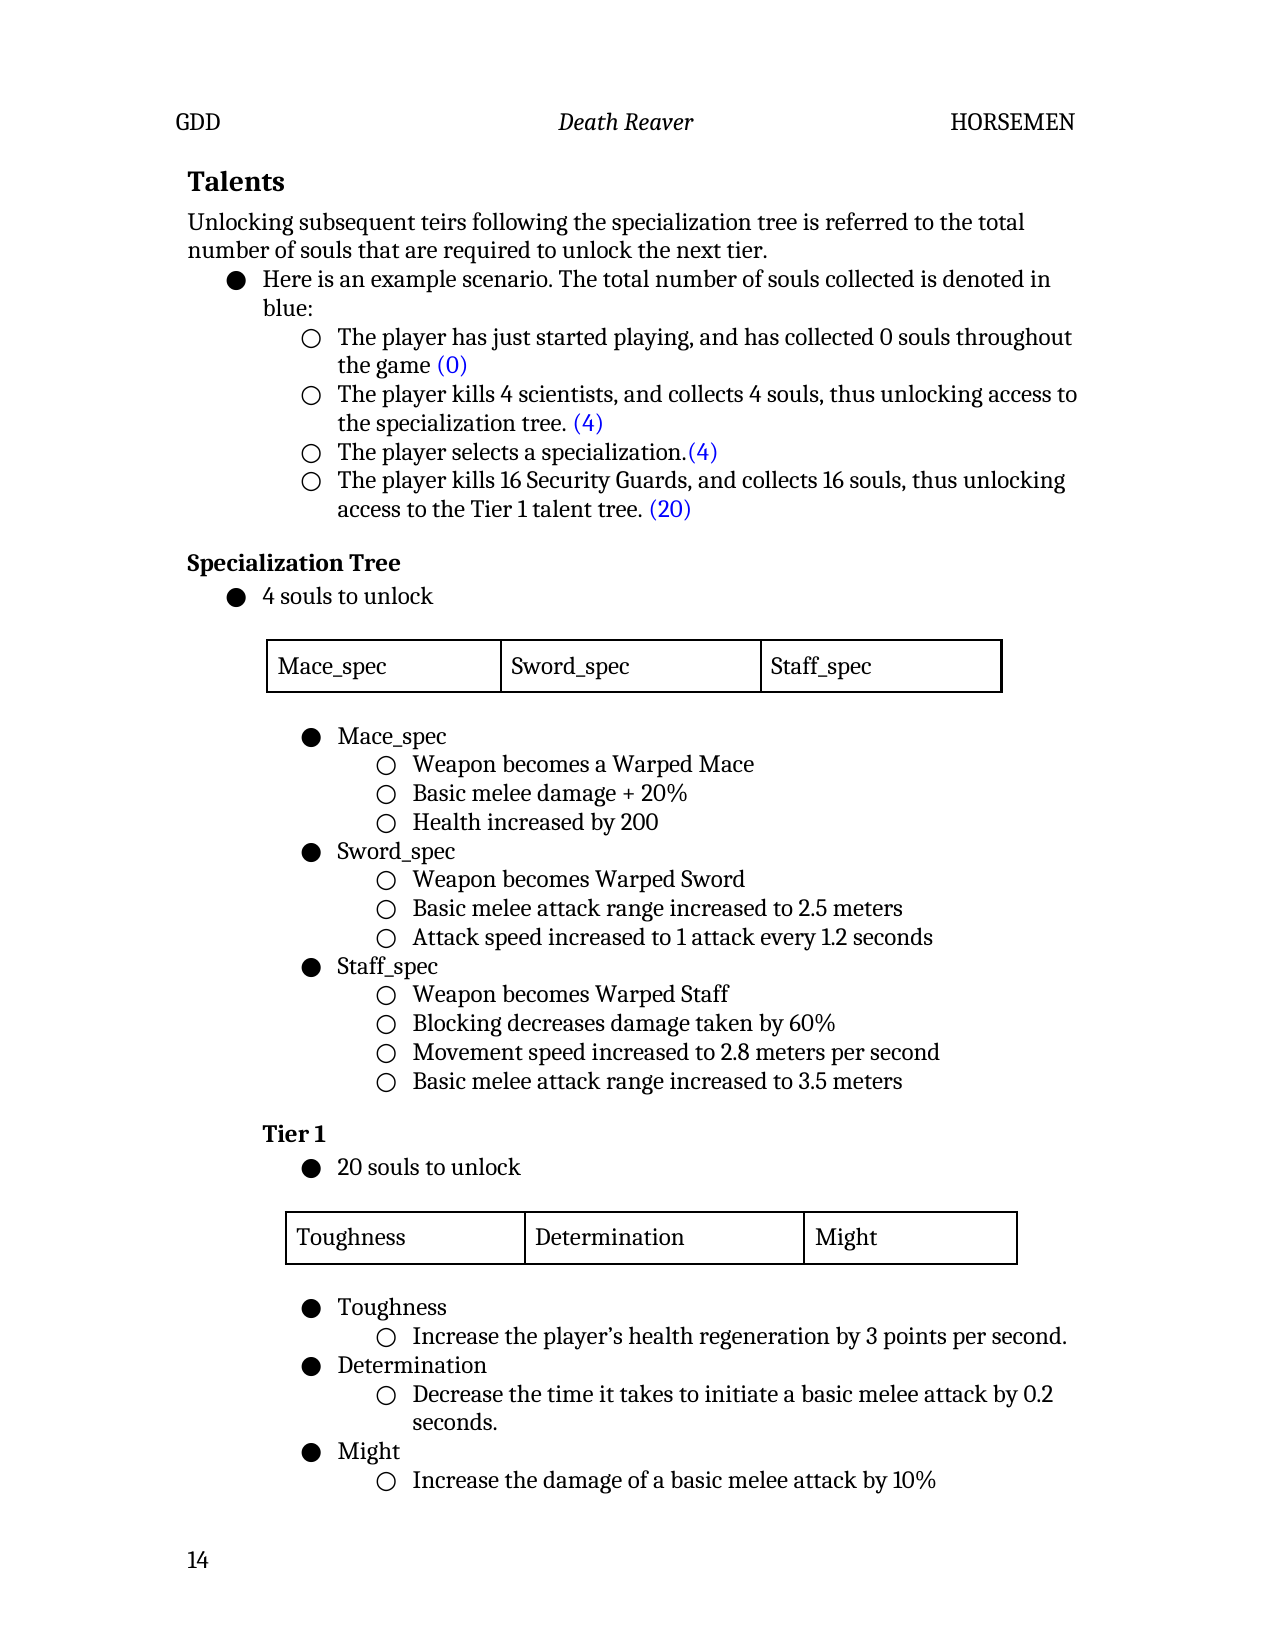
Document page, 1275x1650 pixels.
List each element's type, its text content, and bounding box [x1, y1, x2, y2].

list Determination [300, 1351, 1087, 1379]
list Weapon becomes a Warped Mace [375, 750, 1087, 779]
list Attack speed increased to 1 attack every 1.2 seconds [375, 923, 1087, 952]
table_header Sword_spec [502, 641, 760, 691]
list Health increased by 200 [375, 808, 1087, 837]
list Blocking decreases damage taken by 60% [375, 1009, 1087, 1038]
list Basic melee damage + 20% [375, 779, 1087, 808]
list Sword_spec [300, 837, 1087, 865]
list Here is an example scenario. The total number of souls collected is denoted in blue: [225, 265, 1087, 322]
list Weapon becomes Warped Sword [375, 865, 1087, 894]
list The player has just started playing, and has collected 0 souls throughout the game (0) [300, 322, 1087, 380]
table_header Mace_spec [268, 641, 500, 691]
subtitle Specialization Tree [187, 549, 1087, 577]
list The player kills 16 Security Guards, and collects 16 souls, thus unlocking access to the Tier 1 talent tree. (20) [300, 466, 1087, 524]
list Increase the damage of a basic melee attack by 10% [375, 1466, 1087, 1494]
subtitle Talents [187, 166, 1087, 199]
table_header Might [805, 1213, 1016, 1262]
list Staff_spec [300, 952, 1087, 980]
list Toughness [300, 1293, 1087, 1322]
text Unlocking subsequent teirs following the specialization tree is referred to the total number of souls that are required to unlock the next tier. [187, 207, 1087, 265]
list Basic melee attack range increased to 2.5 meters [375, 894, 1087, 923]
subtitle Tier 1 [187, 1120, 1087, 1149]
table_header Staff_spec [762, 641, 1000, 691]
list 4 souls to unlock [225, 582, 1087, 610]
list Mace_spec [300, 722, 1087, 750]
table_header Toughness [287, 1213, 524, 1262]
list Movement speed increased to 2.8 meters per second [375, 1038, 1087, 1067]
table_header Determination [526, 1213, 803, 1262]
list Basic melee attack range increased to 3.5 meters [375, 1067, 1087, 1095]
list Decrease the time it takes to initiate a basic melee attack by 0.2 seconds. [375, 1379, 1087, 1437]
list 20 souls to unlock [300, 1153, 1087, 1182]
list The player selects a specialization.(4) [300, 437, 1087, 466]
list Weapon becomes Warped Staff [375, 980, 1087, 1009]
list The player kills 4 scientists, and collects 4 souls, thus unlocking access to the specialization tree. (4) [300, 380, 1087, 437]
list Might [300, 1437, 1087, 1466]
list Increase the player’s health regeneration by 3 points per second. [375, 1322, 1087, 1351]
